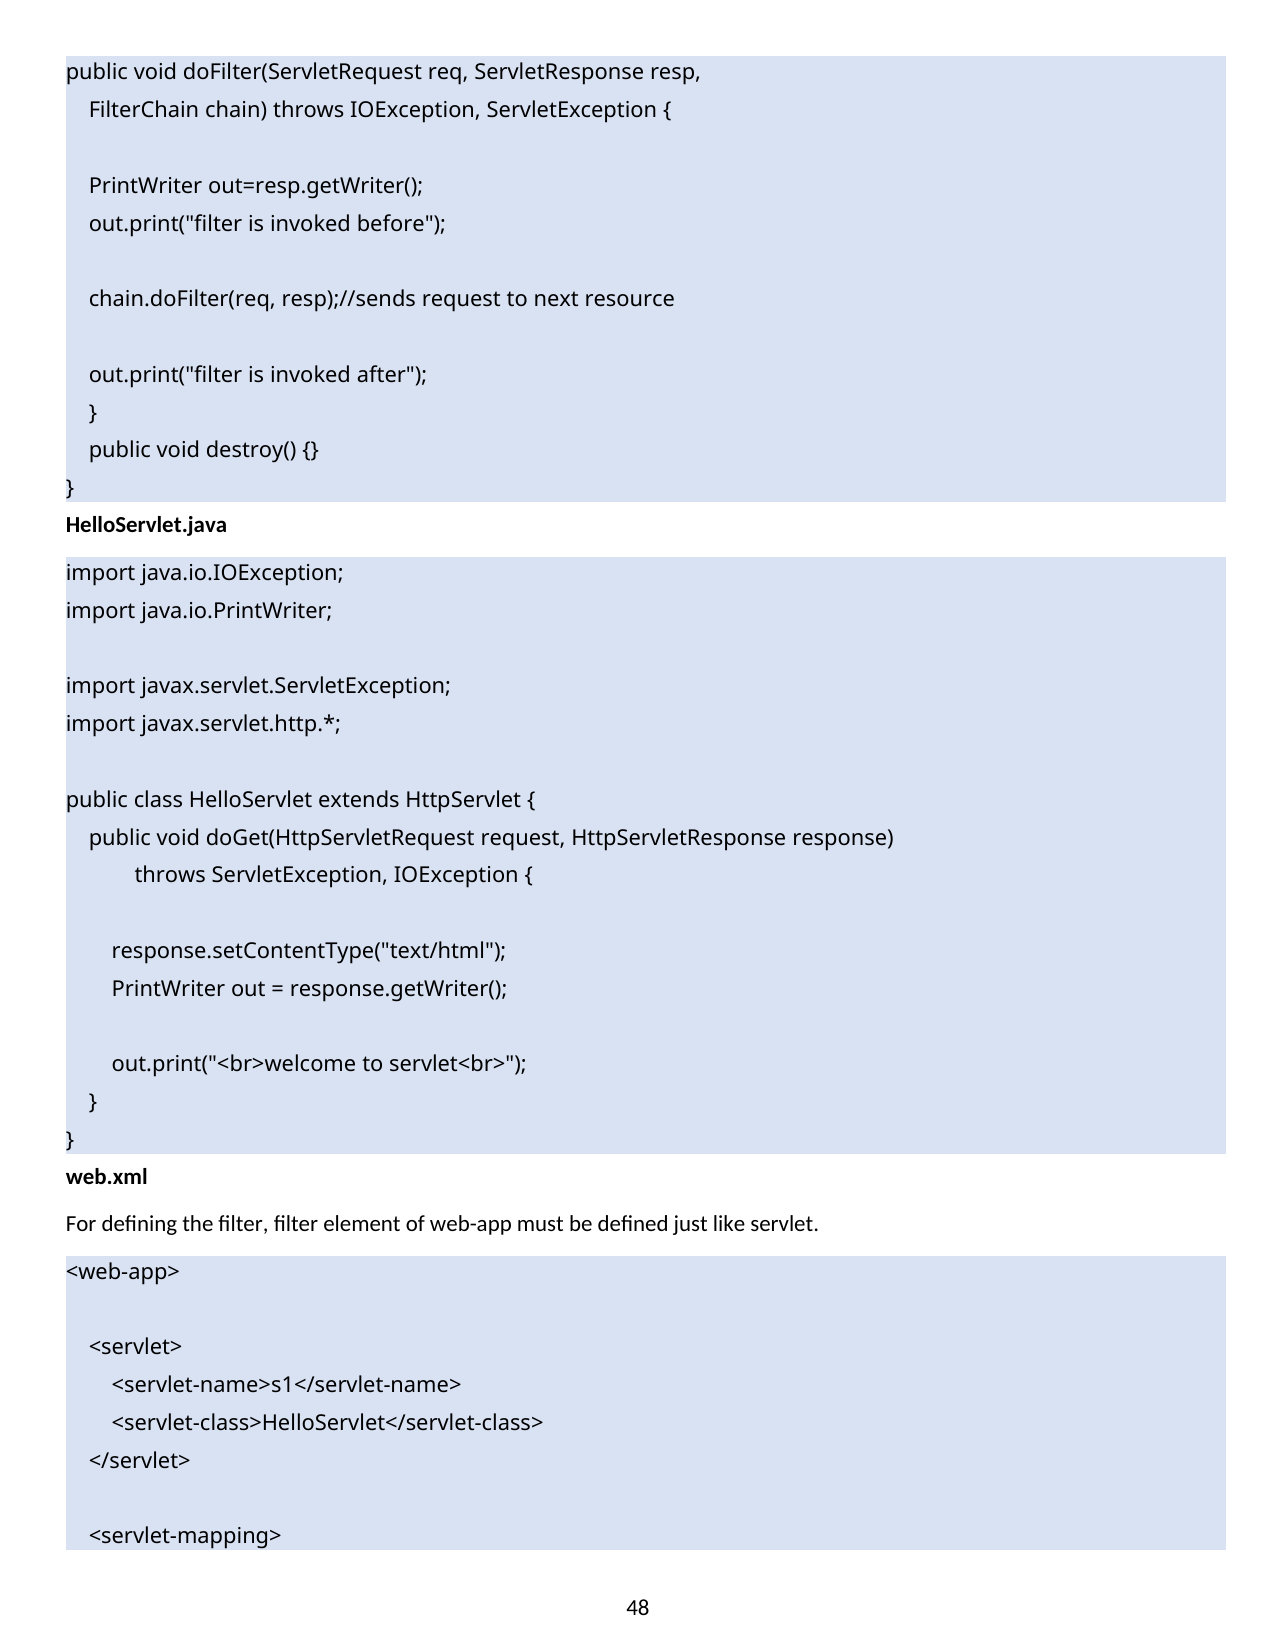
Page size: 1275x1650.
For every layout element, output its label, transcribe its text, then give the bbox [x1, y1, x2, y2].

text } [66, 1124, 1226, 1154]
text out.print("filter is invoked before"); [66, 207, 1226, 237]
text FilterChain chain) throws IOException, ServletException { [66, 94, 1226, 124]
text } [66, 1086, 1226, 1116]
text For defining the filter, filter element of web-app must be defined just like servlet. [66, 1209, 1209, 1237]
text } [66, 472, 1226, 502]
text public void destroy() {} [66, 434, 1226, 464]
text PrintWriter out=resp.getWriter(); [66, 170, 1226, 199]
text import java.io.IOException; [66, 557, 1226, 587]
text <servlet-name>s1</servlet-name> [66, 1369, 1226, 1399]
text throws ServletException, IOException { [66, 859, 1226, 889]
text import javax.servlet.http.*; [66, 708, 1226, 738]
text <servlet> [66, 1331, 1226, 1361]
text public void doFilter(ServletRequest req, ServletResponse resp, [66, 56, 1226, 86]
text } [66, 397, 1226, 426]
text import java.io.PrintWriter; [66, 595, 1226, 624]
text HelloServlet.java [66, 510, 1209, 538]
text web.xml [66, 1162, 1209, 1190]
text PrintWriter out = response.getWriter(); [66, 973, 1226, 1003]
text chain.doFilter(req, resp);//sends request to next resource [66, 283, 1226, 313]
text out.print("<br>welcome to servlet<br>"); [66, 1048, 1226, 1078]
text public class HelloServlet extends HttpServlet { [66, 784, 1226, 813]
text import javax.servlet.ServletException; [66, 670, 1226, 700]
text out.print("filter is invoked after"); [66, 359, 1226, 388]
text </servlet> [66, 1445, 1226, 1474]
text <servlet-class>HelloServlet</servlet-class> [66, 1407, 1226, 1437]
text <web-app> [66, 1256, 1226, 1285]
text <servlet-mapping> [66, 1520, 1226, 1550]
text public void doGet(HttpServletRequest request, HttpServletResponse response) [66, 822, 1226, 851]
text response.setContentType("text/html"); [66, 935, 1226, 965]
